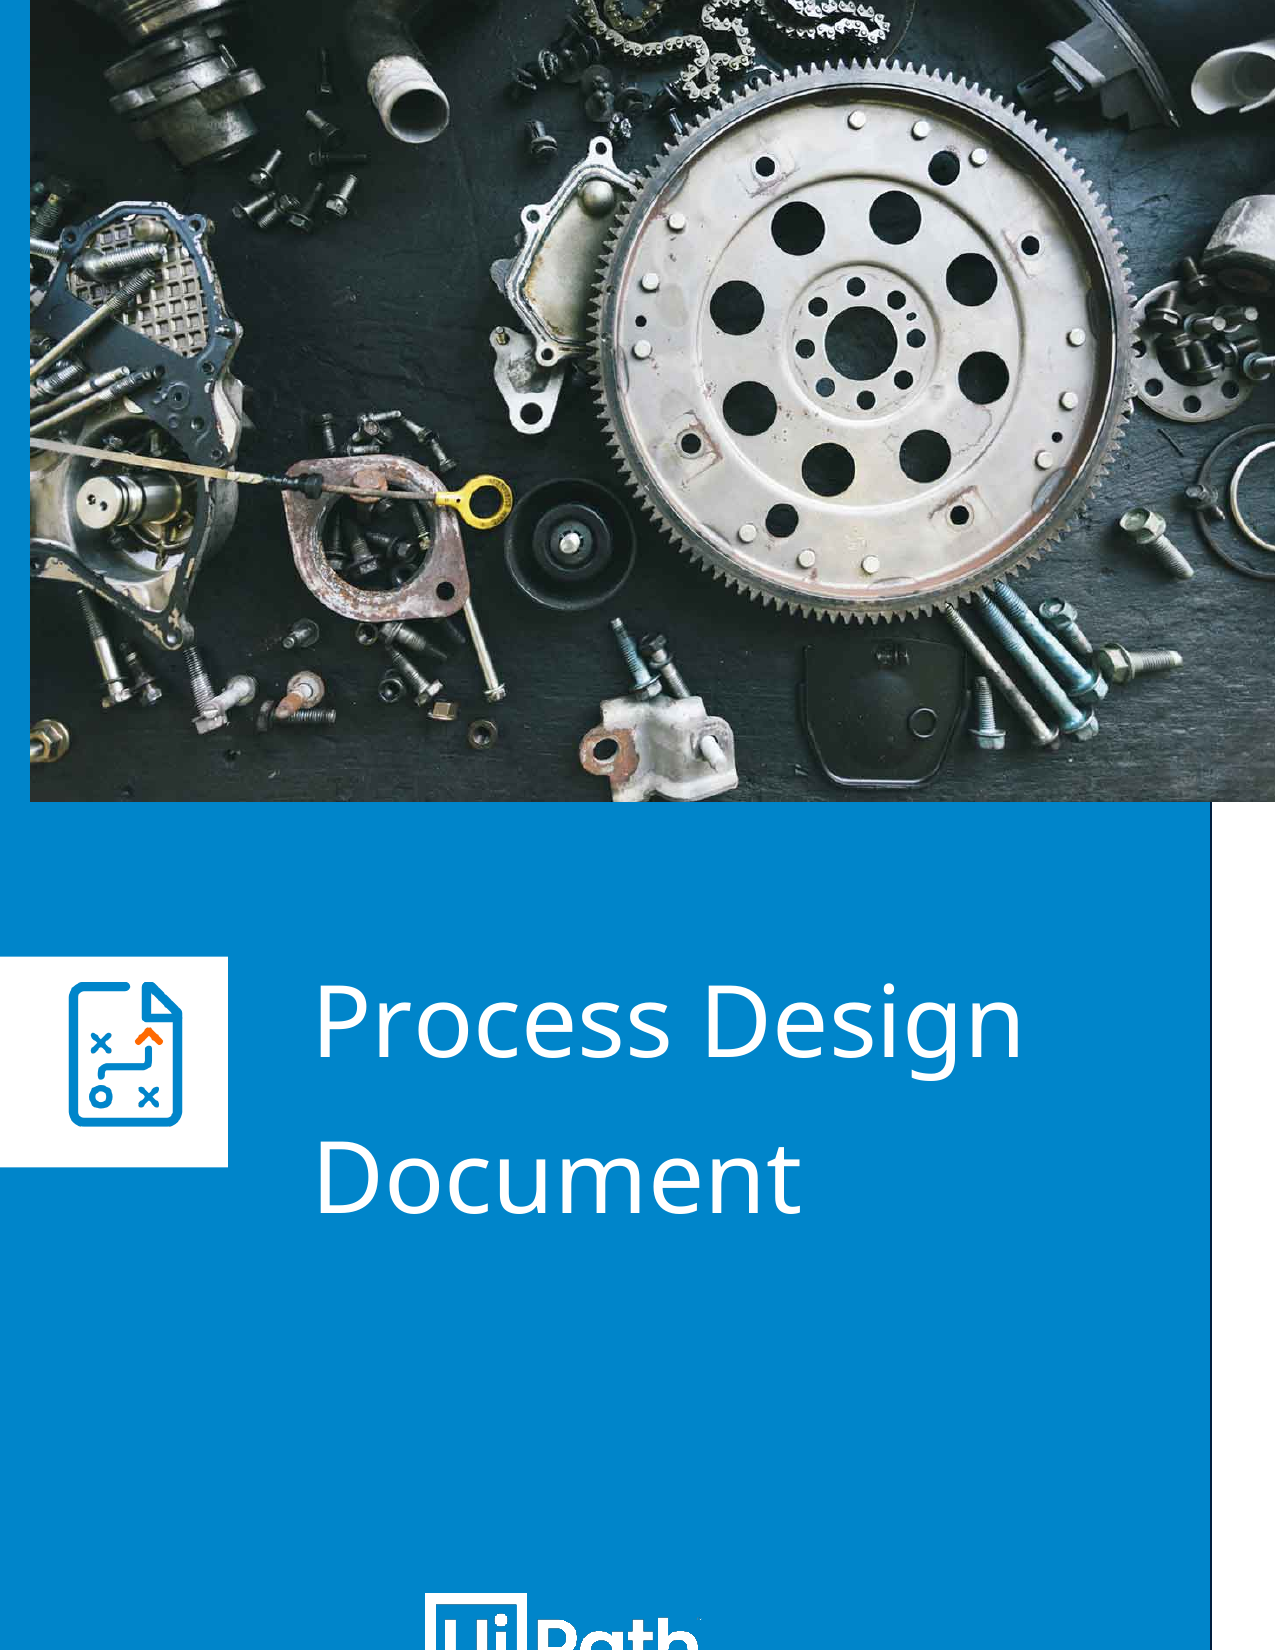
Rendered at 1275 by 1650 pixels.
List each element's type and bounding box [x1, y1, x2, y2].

picture [79, 982, 172, 1117]
picture [52, 982, 78, 1127]
picture [155, 982, 198, 1127]
picture [152, 995, 170, 1013]
picture [31, 0, 1275, 802]
